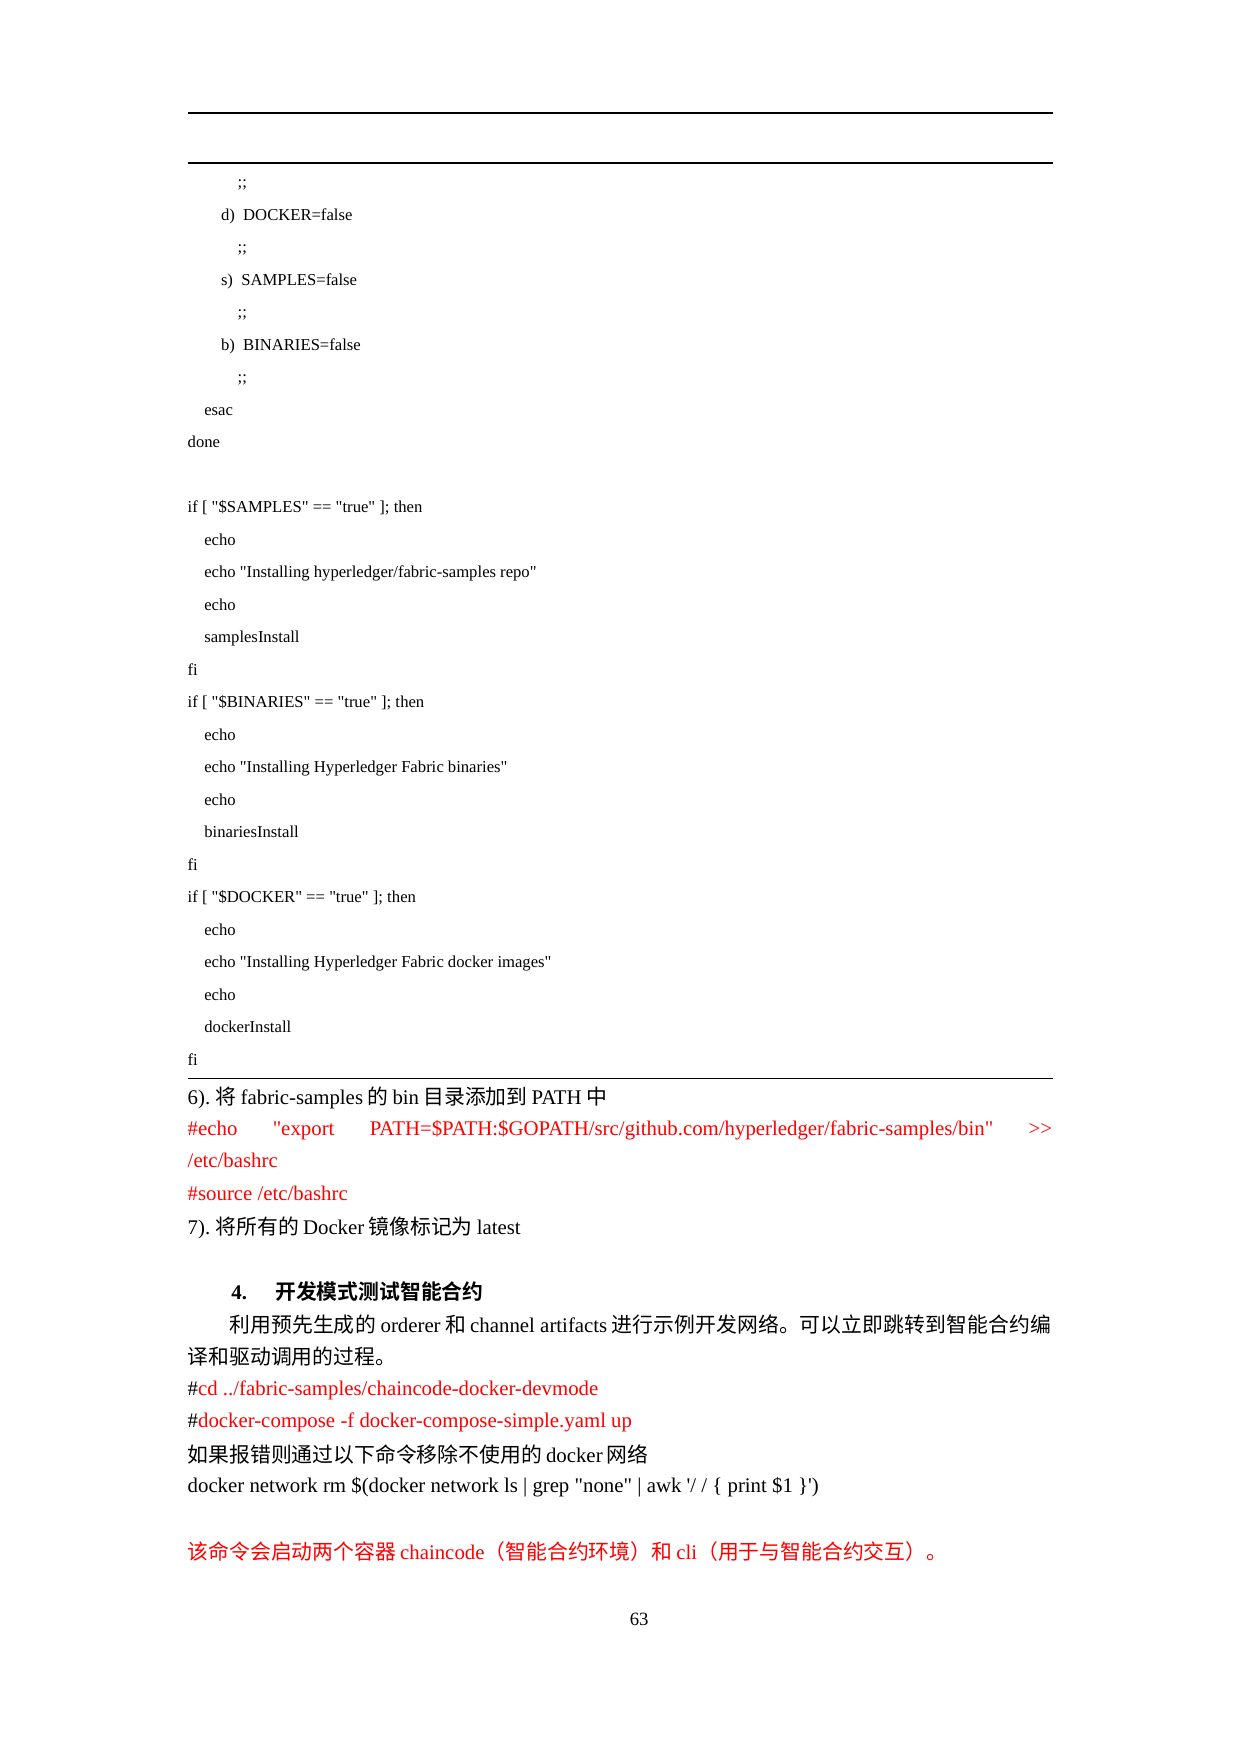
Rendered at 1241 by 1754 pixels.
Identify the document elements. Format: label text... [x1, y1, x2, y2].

text ;; [187, 231, 1053, 263]
text dockerInstall [187, 1011, 1053, 1039]
text b) BINARIES=false [187, 328, 1053, 361]
subtitle 开发模式测试智能合约 [231, 1274, 1053, 1307]
text d) DOCKER=false [187, 198, 1053, 231]
text echo [187, 913, 1053, 946]
text echo [187, 588, 1053, 621]
text s) SAMPLES=false [187, 263, 1053, 296]
text 该命令会启动两个容器chaincode（智能合约环境）和cli（用于与智能合约交互）。 [187, 1534, 1053, 1567]
text done [187, 426, 1053, 458]
text echo "Installing hyperledger/fabric-samples repo" [187, 556, 1053, 588]
text fi [187, 1039, 1053, 1079]
text if [ "$BINARIES" == "true" ]; then [187, 686, 1053, 718]
text 7). 将所有的Docker镜像标记为latest [187, 1209, 1053, 1242]
text fi [187, 848, 1053, 881]
text echo "Installing Hyperledger Fabric binaries" [187, 751, 1053, 783]
text if [ "$SAMPLES" == "true" ]; then [187, 491, 1053, 523]
text #source /etc/bashrc [187, 1177, 1053, 1209]
text if [ "$DOCKER" == "true" ]; then [187, 881, 1053, 913]
text ;; [187, 163, 1053, 198]
text fi [187, 653, 1053, 686]
text samplesInstall [187, 621, 1053, 653]
text 利用预先生成的orderer和channel artifacts进行示例开发网络。可以立即跳转到智能合约编译和驱动调用的过程。 [187, 1307, 1053, 1372]
text #cd ../fabric-samples/chaincode-docker-devmode [187, 1372, 1053, 1404]
text ;; [187, 296, 1053, 328]
text echo [187, 978, 1053, 1011]
text docker network rm $(docker network ls | grep "none" | awk '/ / { print $1 }') [187, 1469, 1053, 1502]
text esac [187, 393, 1053, 426]
text ;; [187, 361, 1053, 393]
text echo [187, 523, 1053, 556]
text echo [187, 718, 1053, 751]
text #docker-compose -f docker-compose-simple.yaml up [187, 1404, 1053, 1437]
text 如果报错则通过以下命令移除不使用的docker网络 [187, 1437, 1053, 1469]
text echo [187, 783, 1053, 816]
text echo "Installing Hyperledger Fabric docker images" [187, 946, 1053, 978]
text binariesInstall [187, 816, 1053, 848]
text 6). 将fabric-samples的bin目录添加到PATH中 [187, 1079, 1053, 1112]
text #echo "export PATH=$PATH:$GOPATH/src/github.com/hyperledger/fabric-samples/bin" >> /etc/bashrc [187, 1112, 1053, 1177]
